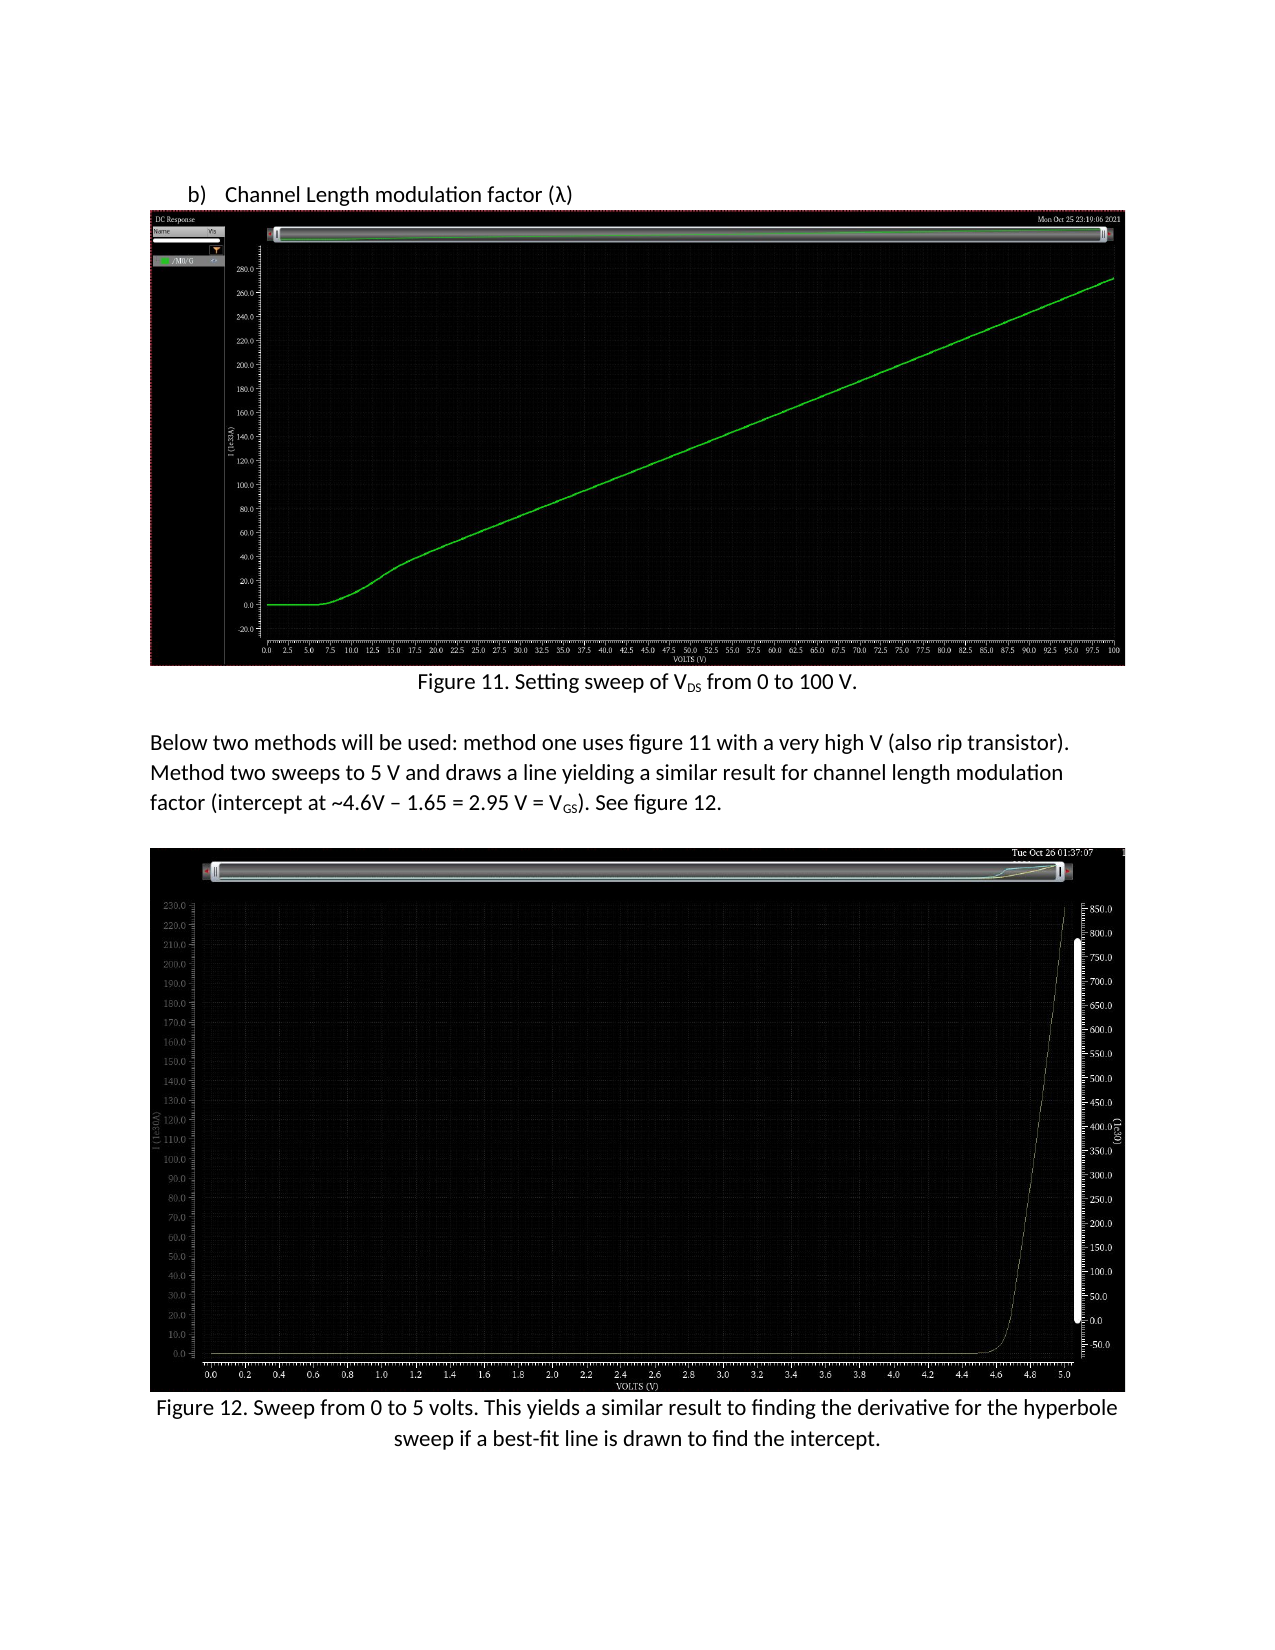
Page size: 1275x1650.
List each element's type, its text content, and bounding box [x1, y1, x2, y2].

text Figure 11. Setting sweep of VDS from 0 to 100 V. [150, 667, 1125, 696]
text Figure 12. Sweep from 0 to 5 volts. This yields a similar result to finding the derivative for the hyperbole sweep if a best-fit line is drawn to find the intercept. [150, 1393, 1125, 1452]
picture [150, 210, 1125, 666]
text Below two methods will be used: method one uses figure 11 with a very high V (also rip transistor). Method two sweeps to 5 V and draws a line yielding a similar result for channel length modulation factor (intercept at ~4.6V – 1.65 = 2.95 V = VGS). See figure 12. [150, 728, 1125, 816]
picture [150, 848, 1125, 1392]
list Channel Length modulation factor (λ) [187, 180, 1125, 208]
